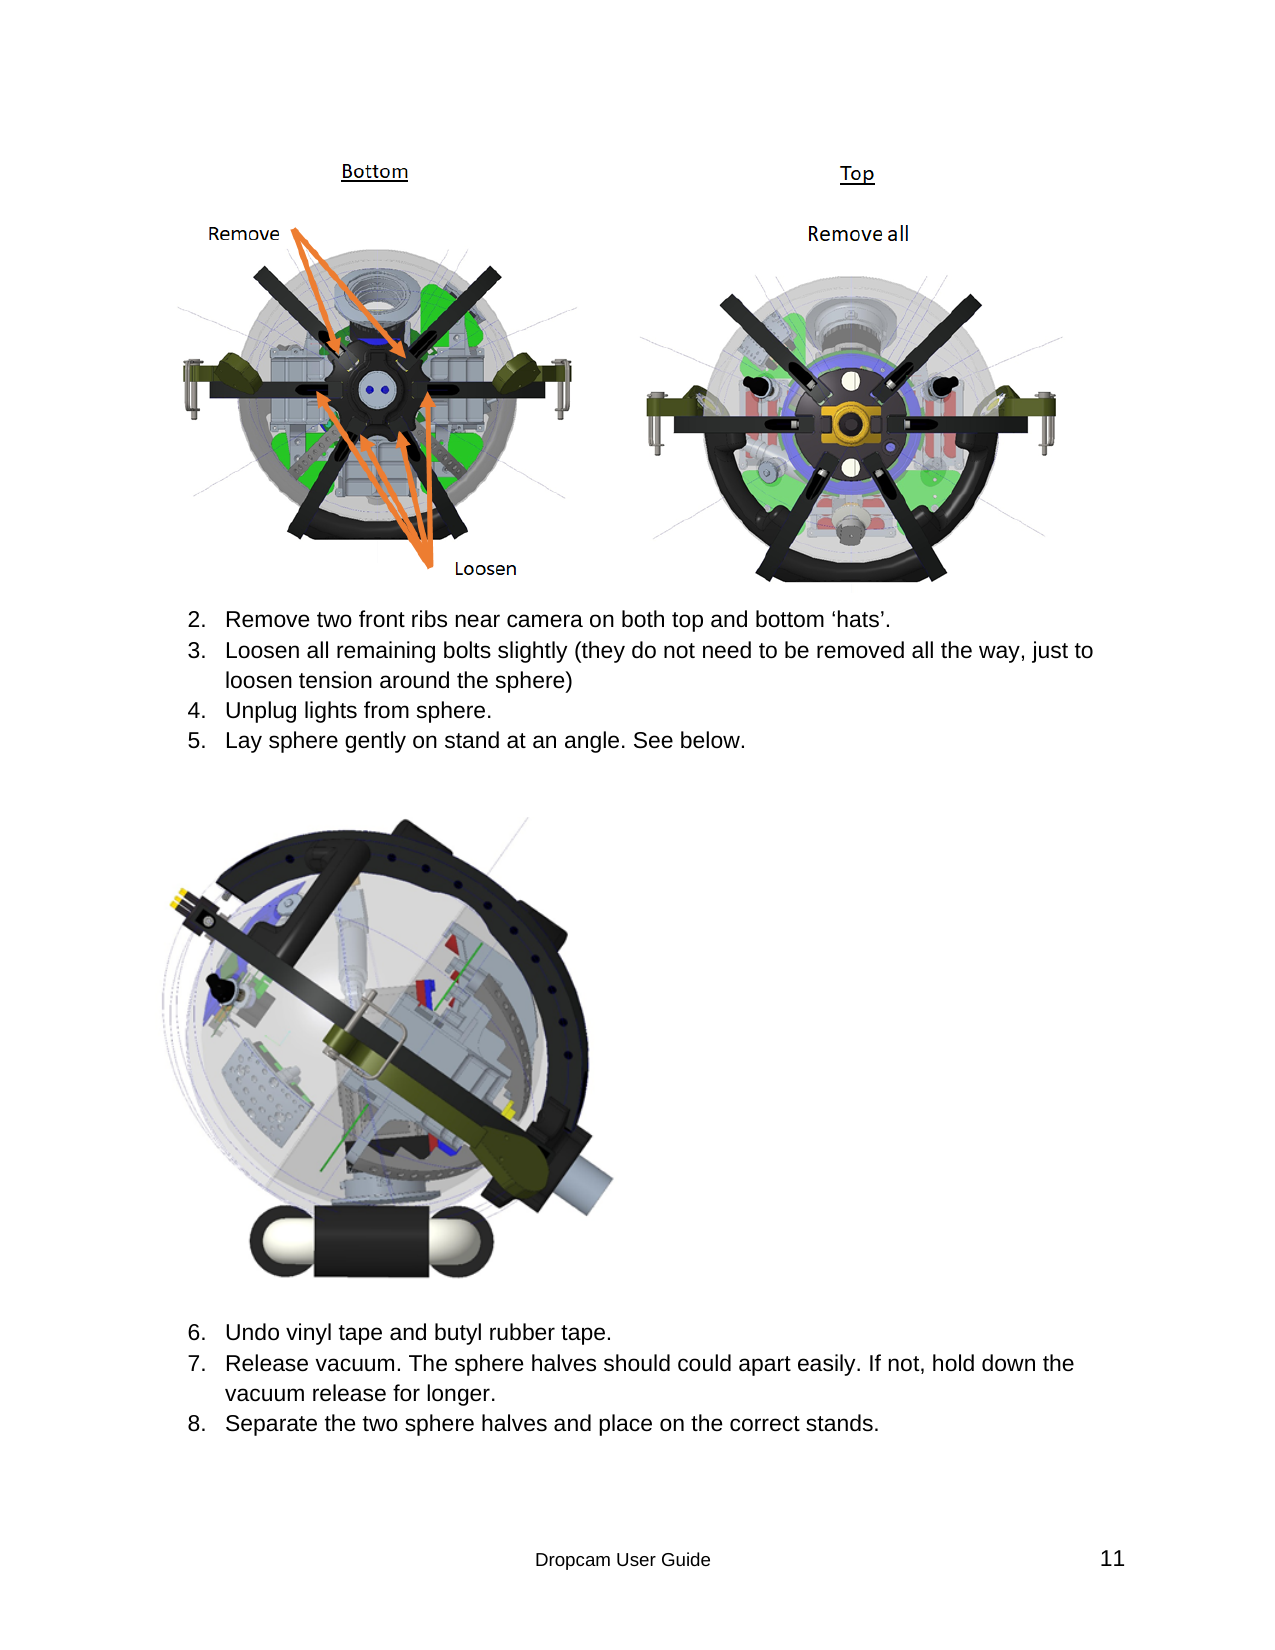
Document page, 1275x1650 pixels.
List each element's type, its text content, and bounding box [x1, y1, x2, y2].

list Lay sphere gently on stand at an angle. See below. [187, 727, 1125, 753]
list Separate the two sphere halves and place on the correct stands. [187, 1410, 1125, 1436]
picture [626, 151, 1068, 593]
list Remove two front ribs near camera on both top and bottom ‘hats’. [187, 606, 1125, 633]
list Undo vinyl tape and butyl rubber tape. [187, 1319, 1125, 1346]
list Loosen all remaining bolts slightly (they do not need to be removed all the way, just to loosen tension around the sphere) [187, 637, 1125, 693]
picture [150, 817, 638, 1316]
list Release vacuum. The sphere halves should could apart easily. If not, hold down the vacuum release for longer. [187, 1349, 1125, 1406]
list Unplug lights from sphere. [187, 697, 1125, 723]
picture [150, 150, 586, 593]
